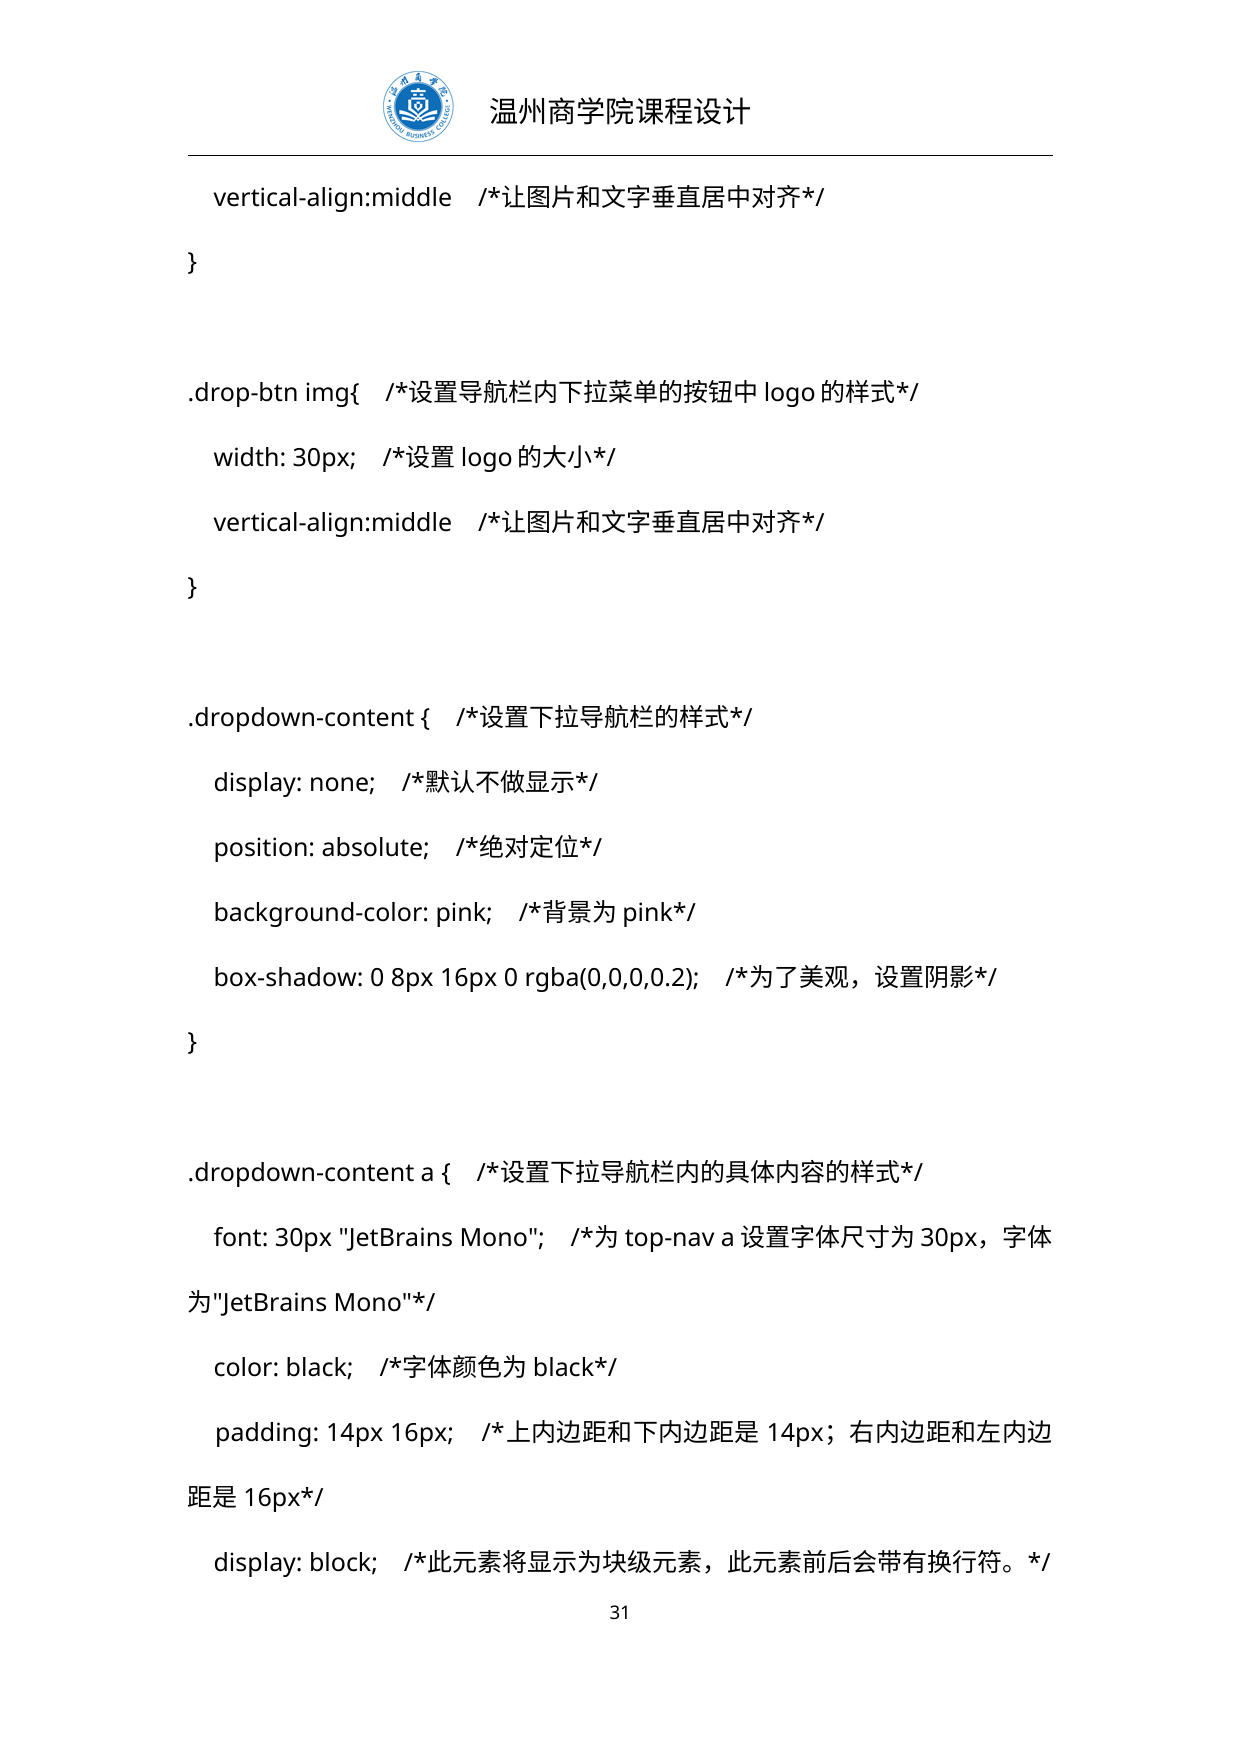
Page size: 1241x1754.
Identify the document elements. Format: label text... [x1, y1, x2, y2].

text padding: 14px 16px; /*上内边距和下内边距是 14px；右内边距和左内边距是 16px*/ [187, 1398, 1053, 1528]
text } [187, 228, 1053, 293]
text .drop-btn img{ /*设置导航栏内下拉菜单的按钮中logo的样式*/ [187, 358, 1053, 423]
text display: none; /*默认不做显示*/ [187, 748, 1053, 813]
text position: absolute; /*绝对定位*/ [187, 813, 1053, 878]
text .dropdown-content a { /*设置下拉导航栏内的具体内容的样式*/ [187, 1138, 1053, 1203]
text color: black; /*字体颜色为black*/ [187, 1333, 1053, 1398]
text background-color: pink; /*背景为pink*/ [187, 878, 1053, 943]
text box-shadow: 0 8px 16px 0 rgba(0,0,0,0.2); /*为了美观，设置阴影*/ [187, 943, 1053, 1008]
text font: 30px "JetBrains Mono"; /*为top-nav a设置字体尺寸为30px，字体为"JetBrains Mono"*/ [187, 1203, 1053, 1333]
picture [379, 68, 457, 145]
text .dropdown-content { /*设置下拉导航栏的样式*/ [187, 683, 1053, 748]
text } [187, 553, 1053, 618]
text vertical-align:middle /*让图片和文字垂直居中对齐*/ [187, 488, 1053, 553]
text display: block; /*此元素将显示为块级元素，此元素前后会带有换行符。*/ [187, 1528, 1053, 1593]
text vertical-align:middle /*让图片和文字垂直居中对齐*/ [187, 163, 1053, 228]
text } [187, 1008, 1053, 1073]
text width: 30px; /*设置logo的大小*/ [187, 423, 1053, 488]
